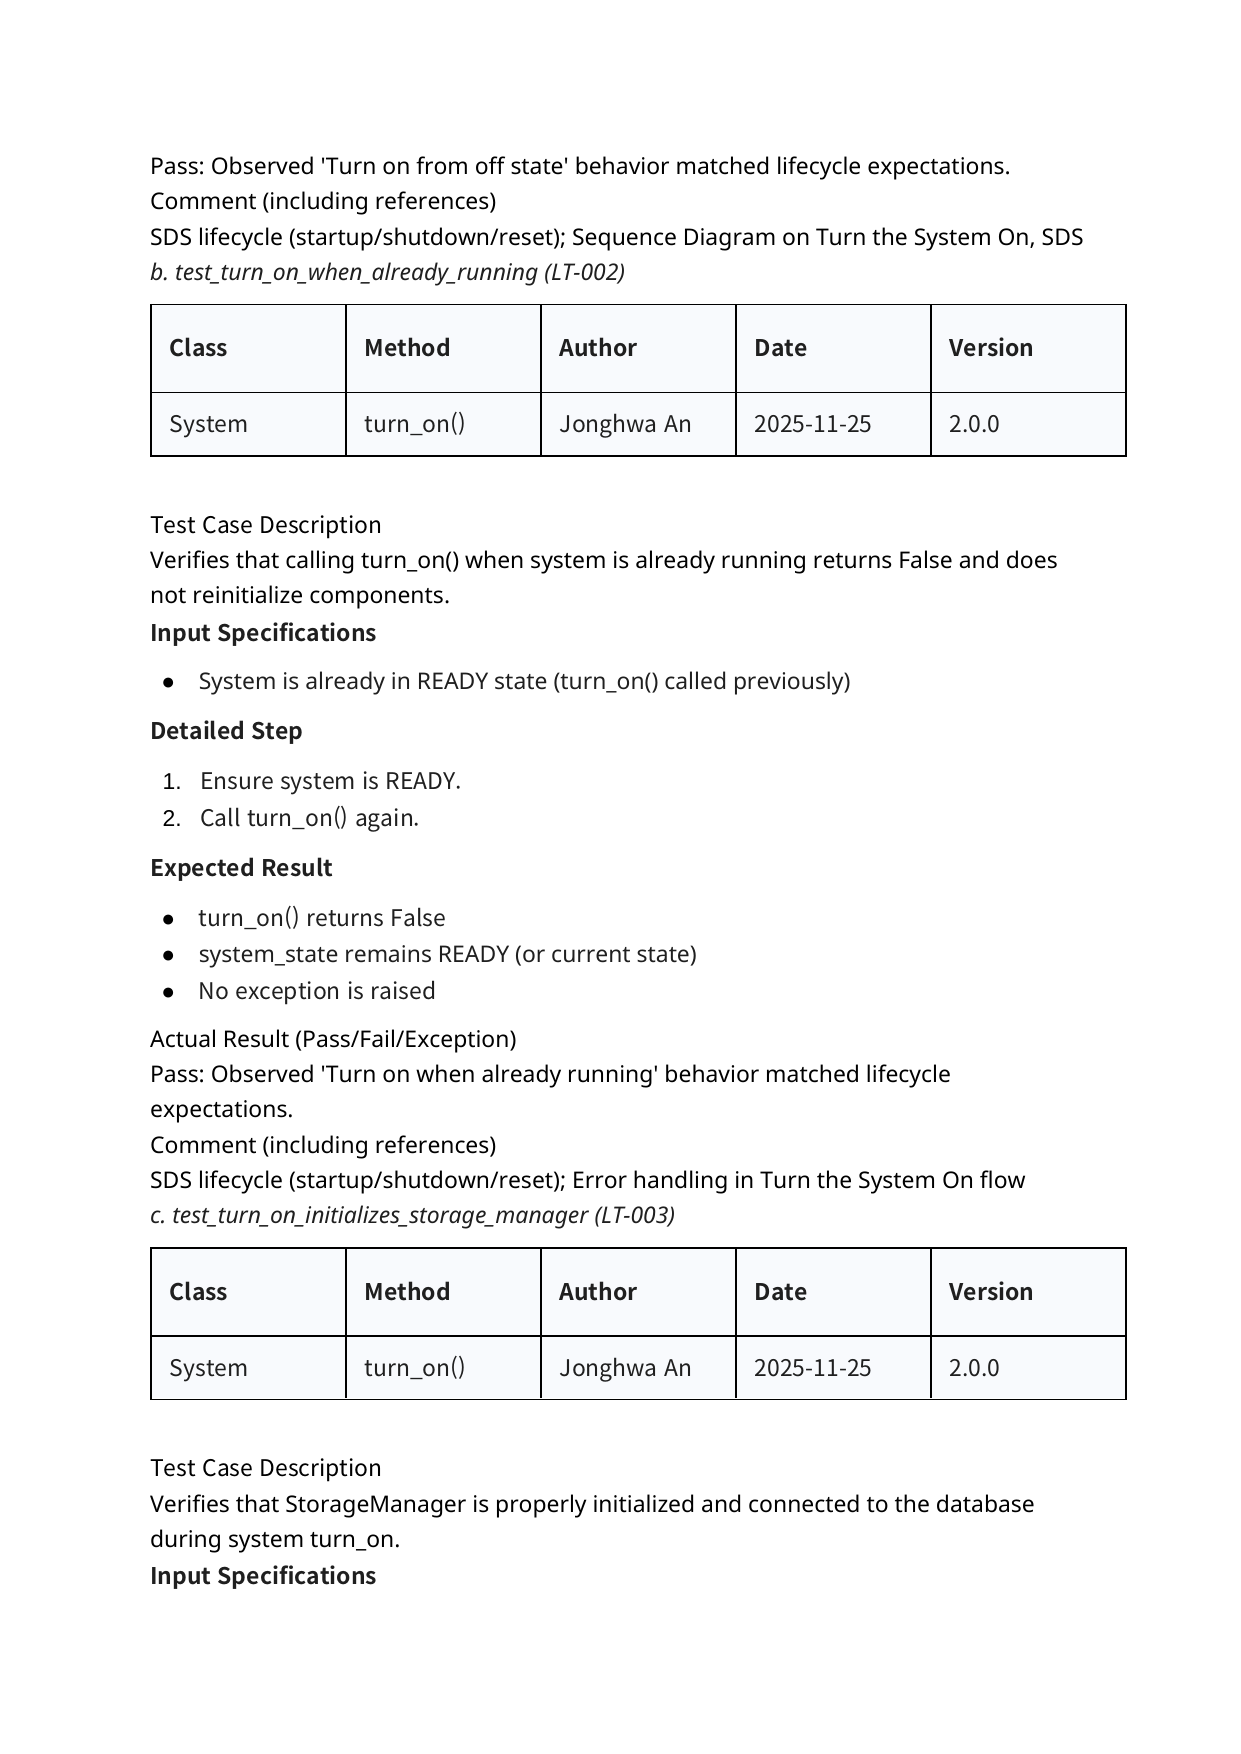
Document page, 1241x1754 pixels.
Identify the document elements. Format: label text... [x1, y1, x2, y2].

text Pass: Observed 'Turn on from off state' behavior matched lifecycle expectations. [150, 150, 1090, 181]
text Pass: Observed 'Turn on when already running' behavior matched lifecycle expectations. [150, 1058, 1090, 1125]
text Expected Result [150, 850, 1090, 883]
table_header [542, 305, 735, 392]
text SDS lifecycle (startup/shutdown/reset); Sequence Diagram on Turn the System On, SDS [150, 221, 1090, 252]
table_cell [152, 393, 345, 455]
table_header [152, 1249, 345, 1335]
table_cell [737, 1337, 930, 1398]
text Comment (including references) [150, 185, 1090, 217]
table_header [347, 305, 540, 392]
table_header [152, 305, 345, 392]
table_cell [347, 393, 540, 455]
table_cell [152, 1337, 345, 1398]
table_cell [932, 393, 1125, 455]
subtitle b. test_turn_on_when_already_running (LT-002) [150, 256, 1090, 287]
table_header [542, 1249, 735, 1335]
text Actual Result (Pass/Fail/Exception) [150, 1023, 1090, 1054]
text Detailed Step [150, 712, 1090, 746]
list system_state remains READY (or current state) [161, 937, 1090, 969]
subtitle c. test_turn_on_initializes_storage_manager (LT-003) [150, 1199, 1090, 1231]
text Input Specifications [150, 615, 1090, 648]
text Test Case Description [150, 1450, 1090, 1483]
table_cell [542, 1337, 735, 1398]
text Verifies that calling turn_on() when system is already running returns False and does not reinitialize components. [150, 544, 1090, 611]
text Input Specifications [150, 1558, 1090, 1591]
list Ensure system is READY. [162, 762, 1090, 796]
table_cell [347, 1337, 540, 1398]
text SDS lifecycle (startup/shutdown/reset); Error handling in Turn the System On flow [150, 1164, 1090, 1195]
list turn_on() returns False [161, 900, 1090, 933]
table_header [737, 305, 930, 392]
list No exception is raised [161, 973, 1090, 1006]
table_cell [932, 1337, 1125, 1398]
list System is already in READY state (turn_on() called previously) [161, 665, 1090, 696]
text Verifies that StorageManager is properly initialized and connected to the database during system turn_on. [150, 1487, 1090, 1554]
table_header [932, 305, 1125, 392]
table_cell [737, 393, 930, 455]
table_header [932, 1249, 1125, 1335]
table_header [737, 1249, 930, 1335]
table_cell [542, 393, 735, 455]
text Test Case Description [150, 507, 1090, 540]
text Comment (including references) [150, 1129, 1090, 1160]
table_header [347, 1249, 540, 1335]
list Call turn_on() again. [162, 800, 1090, 833]
